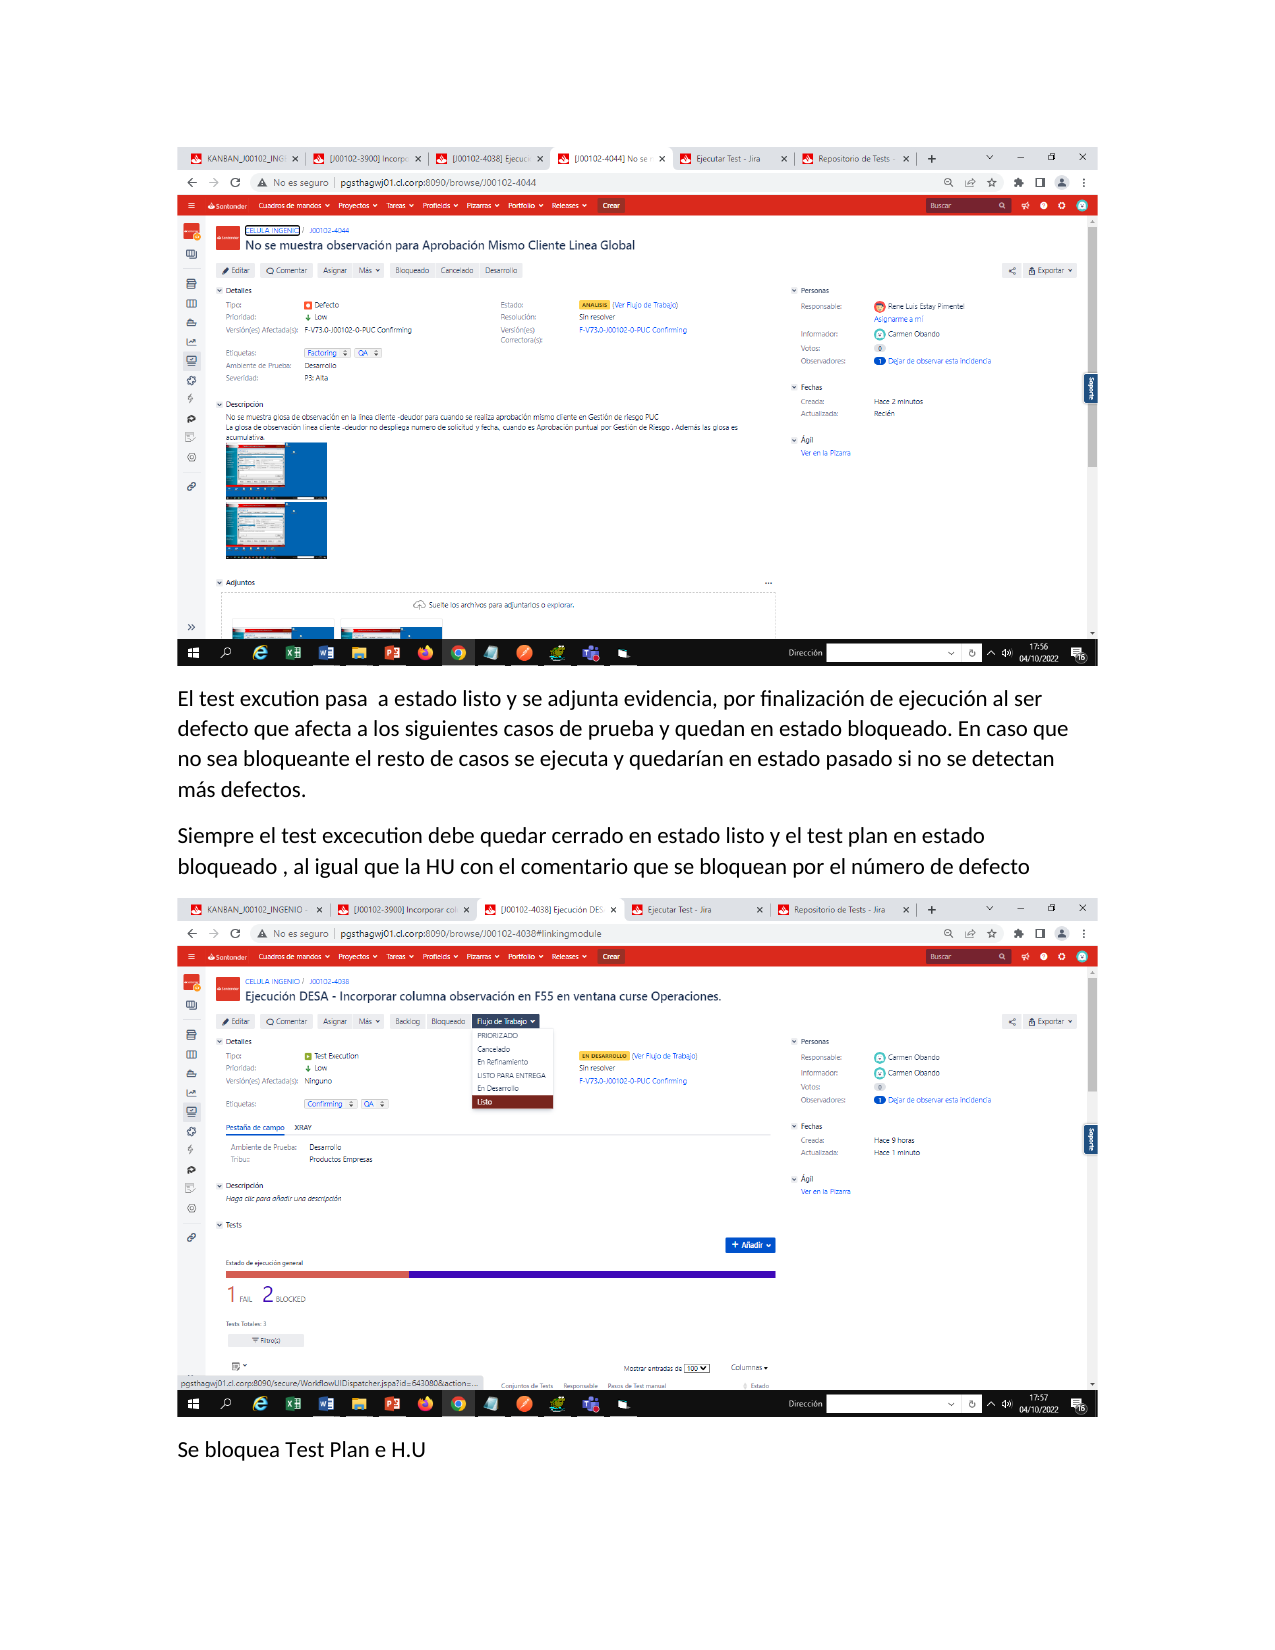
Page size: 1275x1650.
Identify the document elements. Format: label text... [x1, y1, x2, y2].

text El test excution pasa a estado listo y se adjunta evidencia, por finalización de ejecución al ser defecto que afecta a los siguientes casos de prueba y quedan en estado bloqueado. En caso que no sea bloqueante el resto de casos se ejecuta y quedarían en estado pasado si no se detectan más defectos. [177, 684, 1098, 803]
picture [177, 898, 1098, 1417]
picture [177, 147, 1098, 666]
text Siempre el test excecution debe quedar cerrado en estado listo y el test plan en estado bloqueado , al igual que la HU con el comentario que se bloquean por el número de defecto [177, 822, 1098, 880]
text Se bloquea Test Plan e H.U [177, 1435, 1098, 1463]
